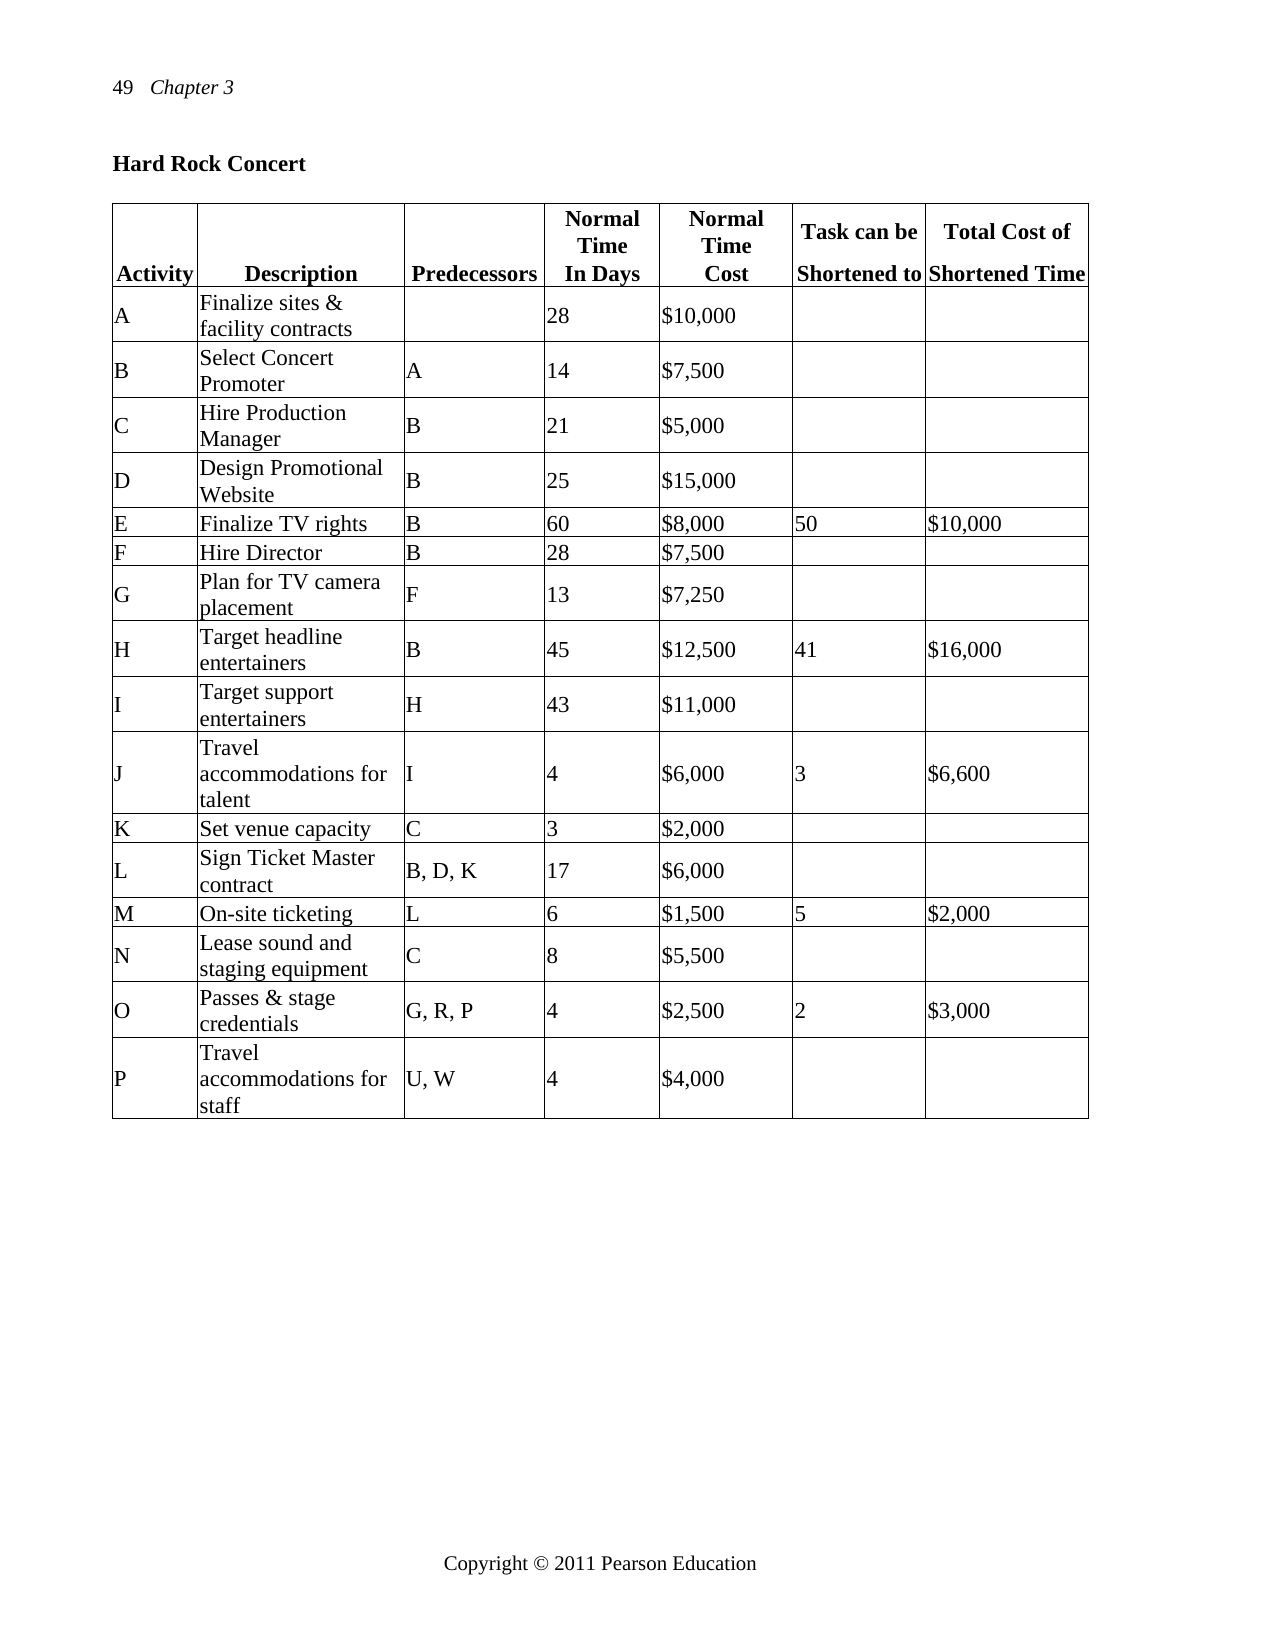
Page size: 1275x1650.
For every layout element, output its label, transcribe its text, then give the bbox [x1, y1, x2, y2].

table_cell D [113, 453, 197, 507]
table_cell B, D, K [405, 843, 544, 897]
table_cell Hire Director [198, 537, 404, 565]
table_cell [793, 814, 925, 842]
table_cell U, W [405, 1038, 544, 1118]
table_cell $7,250 [660, 566, 792, 620]
table_cell 4 [545, 982, 659, 1037]
table_cell $7,500 [660, 537, 792, 565]
table_cell Sign Ticket Master contract [198, 843, 404, 897]
table_cell Passes & stage credentials [198, 982, 404, 1037]
table_cell $2,500 [660, 982, 792, 1037]
table_cell O [113, 982, 197, 1037]
table_cell K [113, 814, 197, 842]
table_cell Cost [660, 258, 792, 286]
table_cell F [113, 537, 197, 565]
table_cell Shortened Time [926, 258, 1088, 286]
table_cell Select Concert Promoter [198, 342, 404, 397]
table_cell G, R, P [405, 982, 544, 1037]
table_cell $6,000 [660, 732, 792, 813]
table_header Task can be [793, 204, 925, 258]
table_cell C [405, 814, 544, 842]
table_cell 13 [545, 566, 659, 620]
table_cell 28 [545, 287, 659, 341]
table_cell $11,000 [660, 677, 792, 731]
table_cell [793, 398, 925, 452]
table_cell E [113, 508, 197, 536]
table_cell 45 [545, 621, 659, 676]
table_cell $2,000 [926, 898, 1088, 926]
table_cell [926, 398, 1088, 452]
table_cell 17 [545, 843, 659, 897]
table_cell 8 [545, 927, 659, 981]
table_cell [793, 566, 925, 620]
table_cell B [405, 508, 544, 536]
table_cell $6,000 [660, 843, 792, 897]
table_cell M [113, 898, 197, 926]
table_cell [793, 537, 925, 565]
table_cell Target support entertainers [198, 677, 404, 731]
table_cell Travel accommodations for staff [198, 1038, 404, 1118]
table_cell Plan for TV camera placement [198, 566, 404, 620]
table_cell [926, 1038, 1088, 1118]
table_cell [793, 677, 925, 731]
table_cell 5 [793, 898, 925, 926]
table_cell [793, 843, 925, 897]
table_header Total Cost of [926, 204, 1088, 258]
table_cell $4,000 [660, 1038, 792, 1118]
table_cell Activity [113, 258, 197, 286]
table_cell 2 [793, 982, 925, 1037]
table_cell In Days [545, 258, 659, 286]
table_cell $5,500 [660, 927, 792, 981]
table_cell 50 [793, 508, 925, 536]
table_cell [793, 342, 925, 397]
table_cell $10,000 [926, 508, 1088, 536]
text Hard Rock Concert [112, 150, 1087, 176]
table_cell 6 [545, 898, 659, 926]
table_cell L [405, 898, 544, 926]
table_header [405, 204, 544, 258]
table_cell $6,600 [926, 732, 1088, 813]
table_cell Design Promotional Website [198, 453, 404, 507]
table_cell $3,000 [926, 982, 1088, 1037]
table_cell 41 [793, 621, 925, 676]
table_cell [926, 342, 1088, 397]
table_cell B [113, 342, 197, 397]
table_cell Hire Production Manager [198, 398, 404, 452]
table_cell A [405, 342, 544, 397]
table_cell 14 [545, 342, 659, 397]
table_cell 3 [793, 732, 925, 813]
table_header [113, 204, 197, 258]
table_cell I [113, 677, 197, 731]
table_cell 4 [545, 732, 659, 813]
table_cell 60 [545, 508, 659, 536]
table_cell [793, 927, 925, 981]
table_cell [793, 453, 925, 507]
table_cell F [405, 566, 544, 620]
table_cell B [405, 621, 544, 676]
table_cell $1,500 [660, 898, 792, 926]
table_cell 25 [545, 453, 659, 507]
table_cell A [113, 287, 197, 341]
table_cell J [113, 732, 197, 813]
table_cell $2,000 [660, 814, 792, 842]
table_cell 28 [545, 537, 659, 565]
table_cell 21 [545, 398, 659, 452]
table_cell Predecessors [405, 258, 544, 286]
table_cell [926, 453, 1088, 507]
table_cell [793, 1038, 925, 1118]
table_cell Shortened to [793, 258, 925, 286]
table_cell On-site ticketing [198, 898, 404, 926]
table_cell [926, 927, 1088, 981]
table_cell H [113, 621, 197, 676]
table_cell B [405, 537, 544, 565]
table_cell [926, 566, 1088, 620]
table_cell B [405, 453, 544, 507]
table_header Normal Time [660, 204, 792, 258]
table_cell H [405, 677, 544, 731]
table_cell 3 [545, 814, 659, 842]
table_cell [793, 287, 925, 341]
table_cell P [113, 1038, 197, 1118]
table_cell Target headline entertainers [198, 621, 404, 676]
table_cell L [113, 843, 197, 897]
table_cell Set venue capacity [198, 814, 404, 842]
table_cell $12,500 [660, 621, 792, 676]
table_cell $7,500 [660, 342, 792, 397]
table_cell [926, 843, 1088, 897]
table_cell [926, 677, 1088, 731]
table_cell $16,000 [926, 621, 1088, 676]
table_cell 4 [545, 1038, 659, 1118]
table_cell $5,000 [660, 398, 792, 452]
table_cell B [405, 398, 544, 452]
table_header [198, 204, 404, 258]
table_cell Finalize TV rights [198, 508, 404, 536]
table_cell C [113, 398, 197, 452]
table_cell 43 [545, 677, 659, 731]
table_header Normal Time [545, 204, 659, 258]
table_cell [926, 287, 1088, 341]
table_cell [405, 287, 544, 341]
table_cell Travel accommodations for talent [198, 732, 404, 813]
table_cell $8,000 [660, 508, 792, 536]
table_cell C [405, 927, 544, 981]
table_cell Description [198, 258, 404, 286]
table_cell $15,000 [660, 453, 792, 507]
table_cell [926, 537, 1088, 565]
table_cell [926, 814, 1088, 842]
table_cell Lease sound and staging equipment [198, 927, 404, 981]
table_cell $10,000 [660, 287, 792, 341]
table_cell G [113, 566, 197, 620]
table_cell I [405, 732, 544, 813]
table_cell N [113, 927, 197, 981]
table_cell Finalize sites & facility contracts [198, 287, 404, 341]
